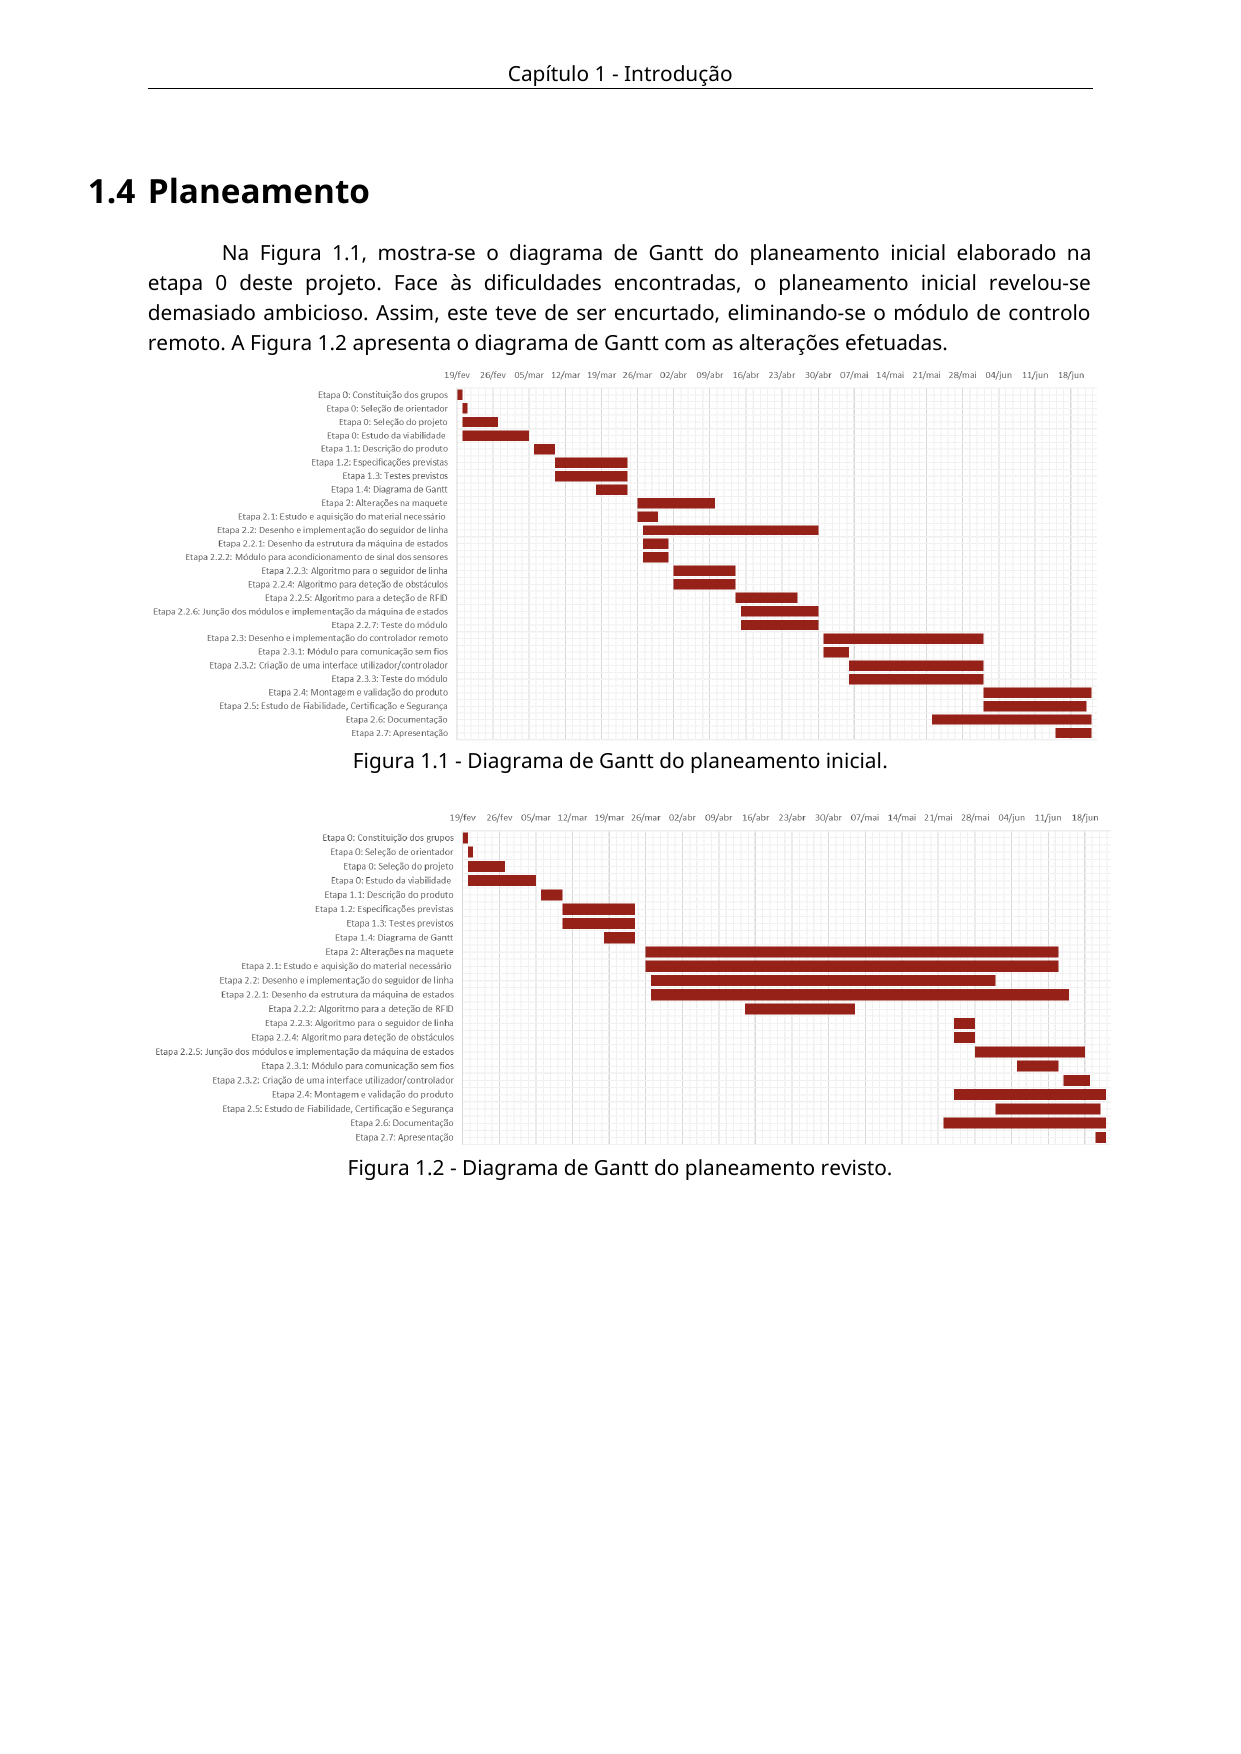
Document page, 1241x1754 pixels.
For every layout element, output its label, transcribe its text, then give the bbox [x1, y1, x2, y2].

subtitle Planeamento [88, 168, 1092, 213]
picture [147, 357, 1104, 746]
text Na Figura 1.1, mostra-se o diagrama de Gantt do planeamento inicial elaborado na etapa 0 deste projeto. Face às dificuldades encontradas, o planeamento inicial revelou-se demasiado ambicioso. Assim, este teve de ser encurtado, eliminando-se o módulo de controlo remoto. A Figura 1.2 apresenta o diagrama de Gantt com as alterações efetuadas. [148, 238, 1092, 356]
picture [147, 803, 1117, 1153]
